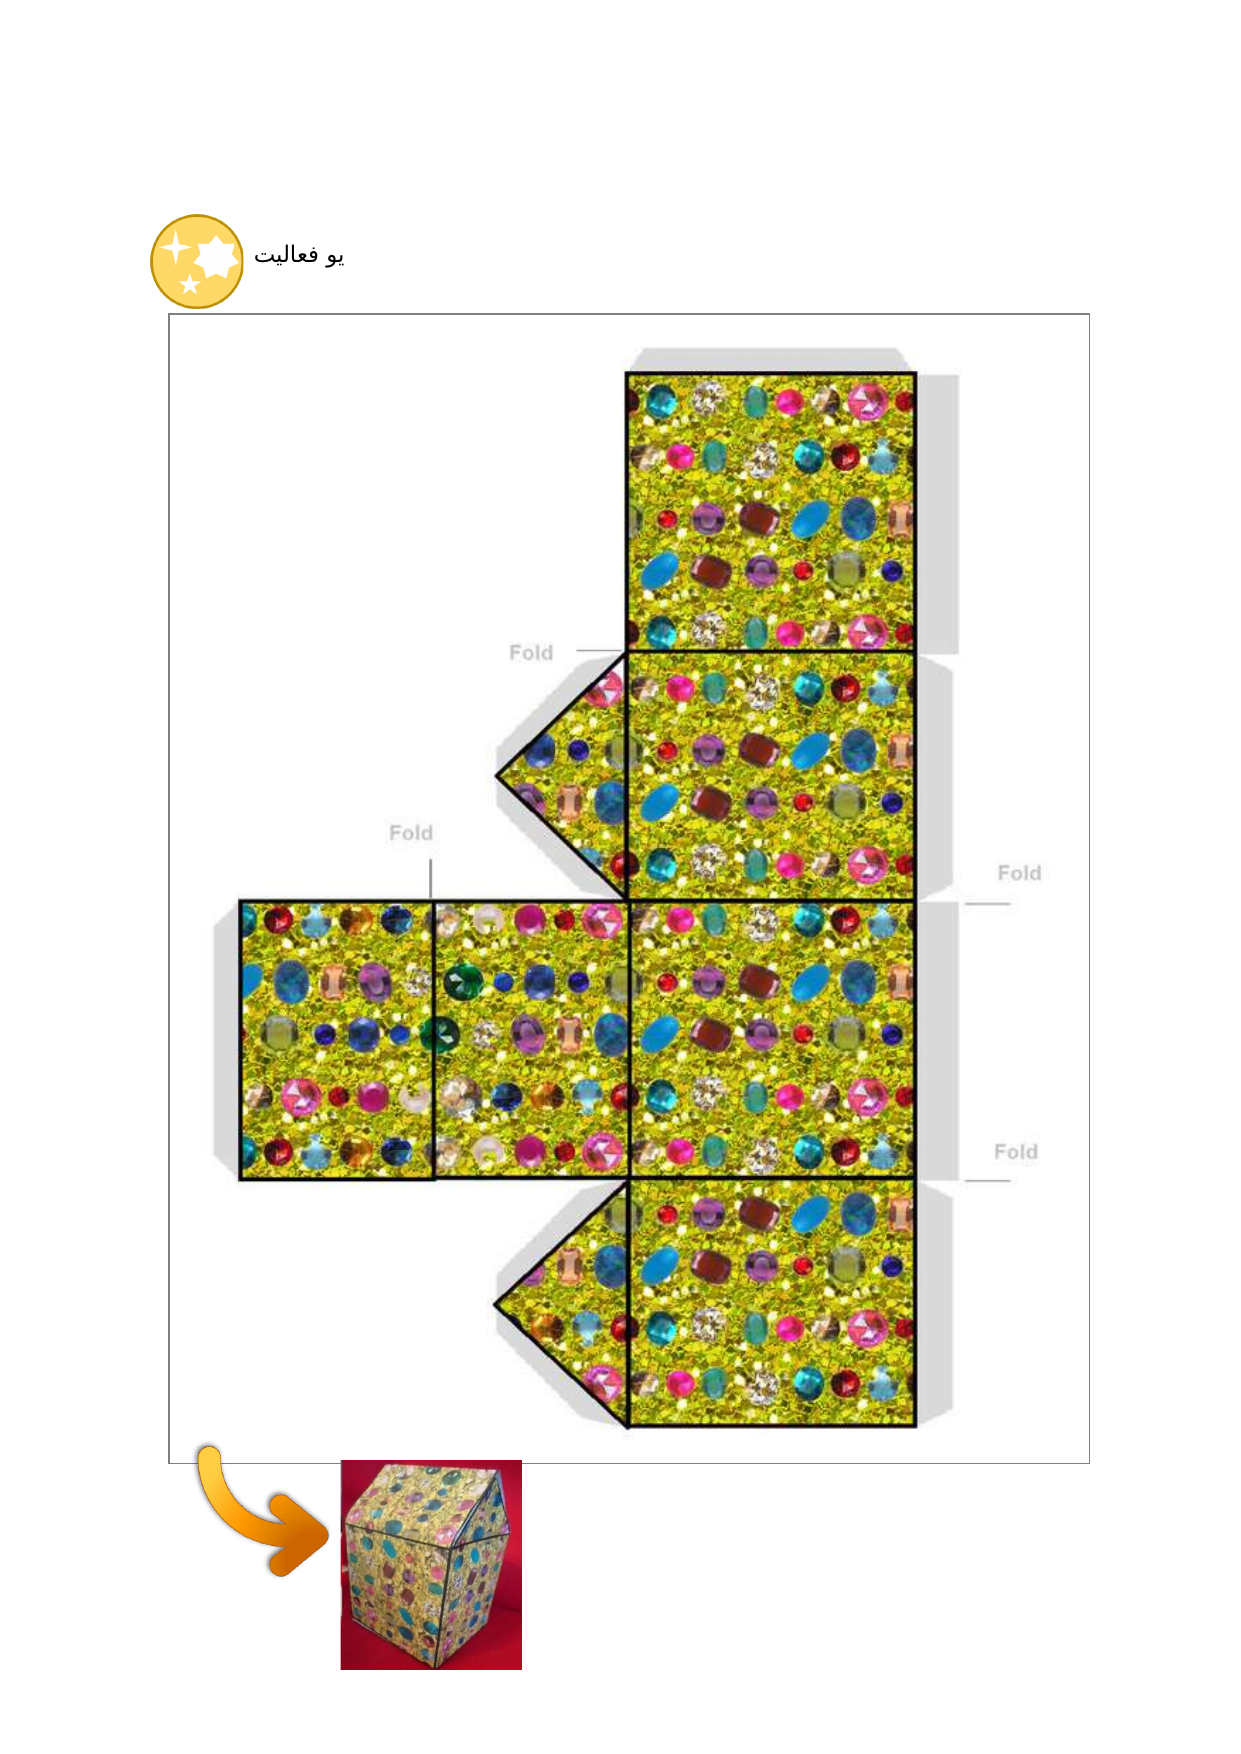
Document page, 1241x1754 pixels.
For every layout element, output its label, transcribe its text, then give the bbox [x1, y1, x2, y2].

picture [170, 315, 1089, 1670]
text یو فعالیت [244, 241, 1090, 267]
picture [150, 214, 244, 309]
